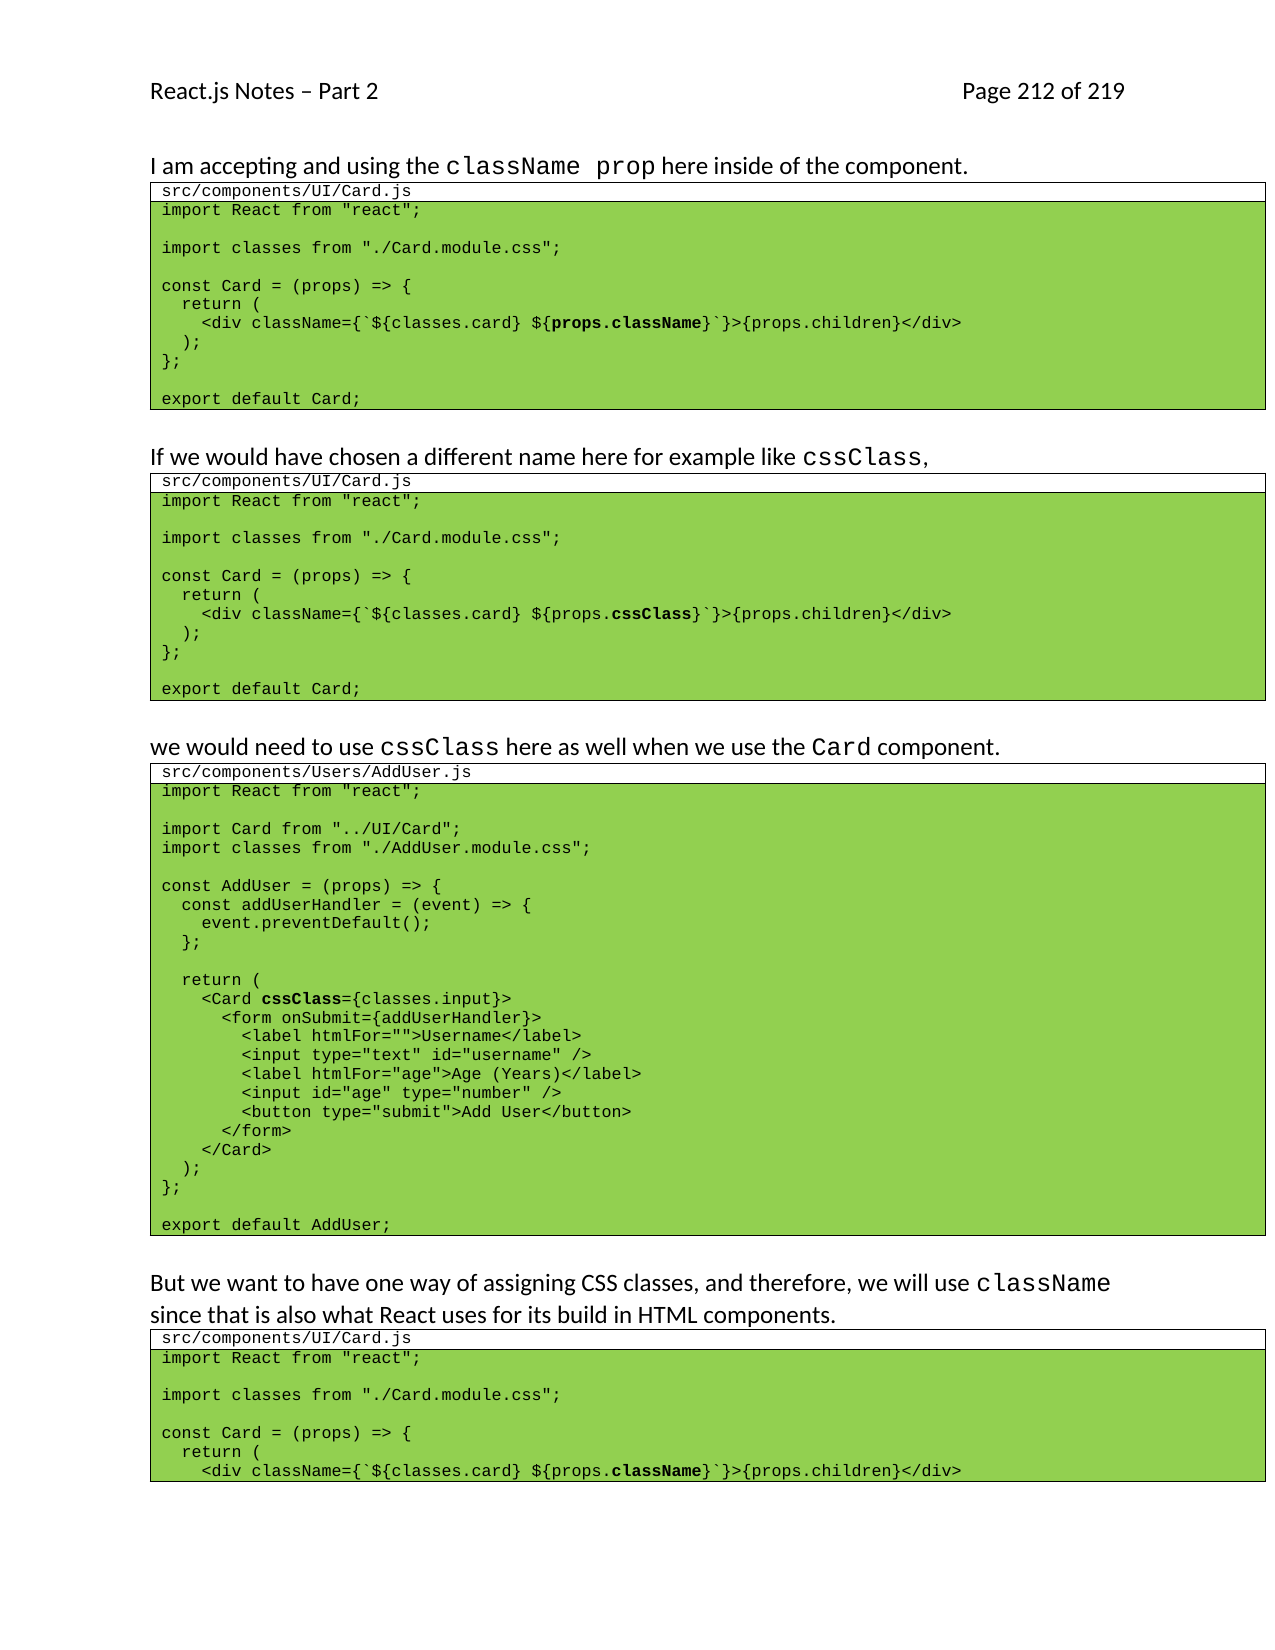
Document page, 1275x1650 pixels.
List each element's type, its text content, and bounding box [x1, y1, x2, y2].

text we would need to use cssClass here as well when we use the Card component. [150, 731, 1125, 763]
table_header src/components/Users/AddUser.js [151, 764, 1265, 782]
table_header src/components/UI/Card.js [151, 183, 1265, 201]
table_cell import React from "react"; import classes from "./Card.module.css"; const Card = (props) => { return ( <div className={`${classes.card} ${props.cssClass}`}>{props.children}</div> ); }; export default Card; [151, 493, 1265, 700]
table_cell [151, 1350, 1265, 1481]
text If we would have chosen a different name here for example like cssClass, [150, 441, 1125, 472]
table_header src/components/UI/Card.js [151, 1330, 1265, 1349]
text But we want to have one way of assigning CSS classes, and therefore, we will use className since that is also what React uses for its build in HTML components. [150, 1267, 1125, 1329]
table_cell import React from "react"; import Card from "../UI/Card"; import classes from "./AddUser.module.css"; const AddUser = (props) => { const addUserHandler = (event) => { event.preventDefault(); }; return ( <Card cssClass={classes.input}> <form onSubmit={addUserHandler}> <label htmlFor="">Username</label> <input type="text" id="username" /> <label htmlFor="age">Age (Years)</label> <input id="age" type="number" /> <button type="submit">Add User</button> </form> </Card> ); }; export default AddUser; [151, 784, 1265, 1235]
table_header src/components/UI/Card.js [151, 474, 1265, 492]
text I am accepting and using the className prop here inside of the component. [150, 150, 1125, 182]
